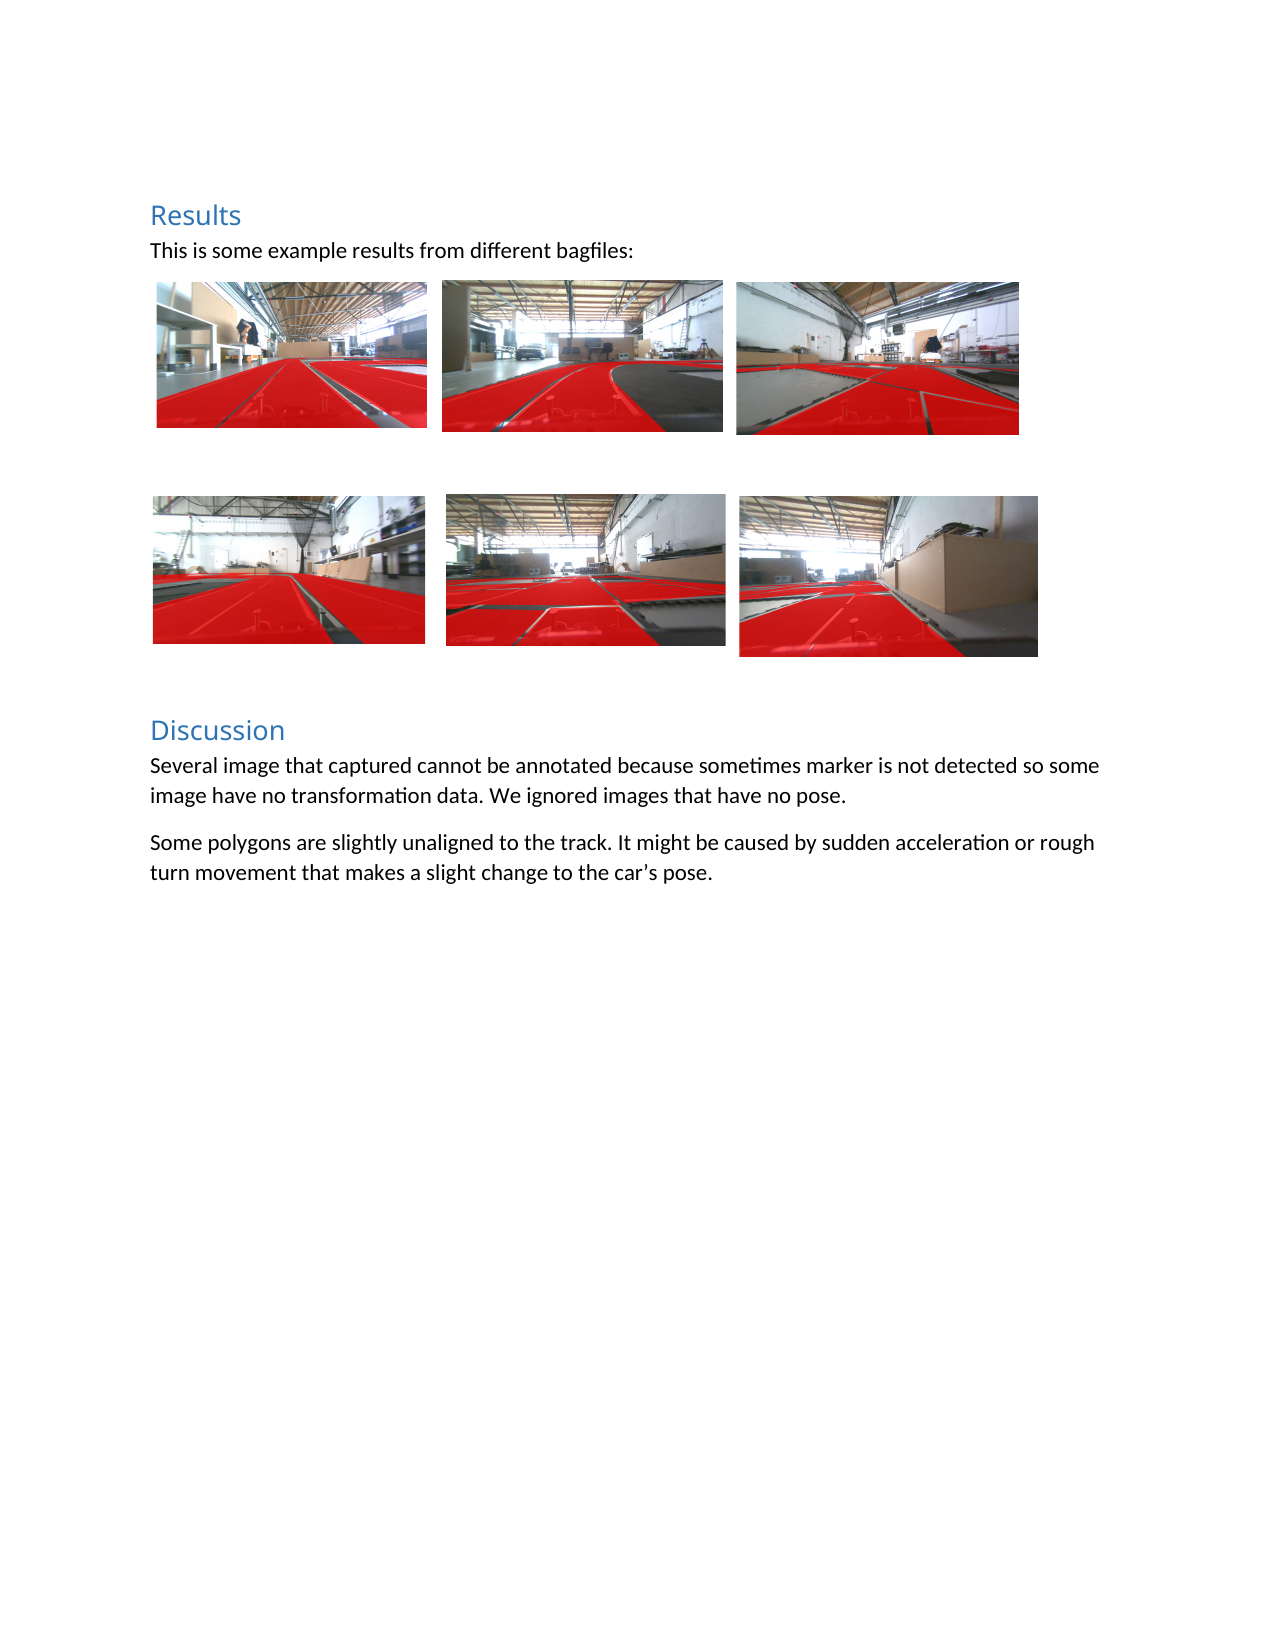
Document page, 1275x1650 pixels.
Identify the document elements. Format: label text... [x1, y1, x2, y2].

picture [446, 494, 726, 646]
picture [152, 496, 426, 644]
text Several image that captured cannot be annotated because sometimes marker is not detected so some image have no transformation data. We ignored images that have no pose. [150, 751, 1125, 809]
picture [739, 496, 1038, 657]
picture [736, 282, 1019, 435]
text Some polygons are slightly unaligned to the track. It might be caused by sudden acceleration or rough turn movement that makes a slight change to the car’s pose. [150, 828, 1125, 886]
subtitle Results [150, 197, 1125, 234]
subtitle Discussion [150, 711, 1125, 748]
picture [442, 280, 723, 432]
picture [156, 282, 427, 428]
text This is some example results from different bagfiles: [150, 237, 1125, 265]
